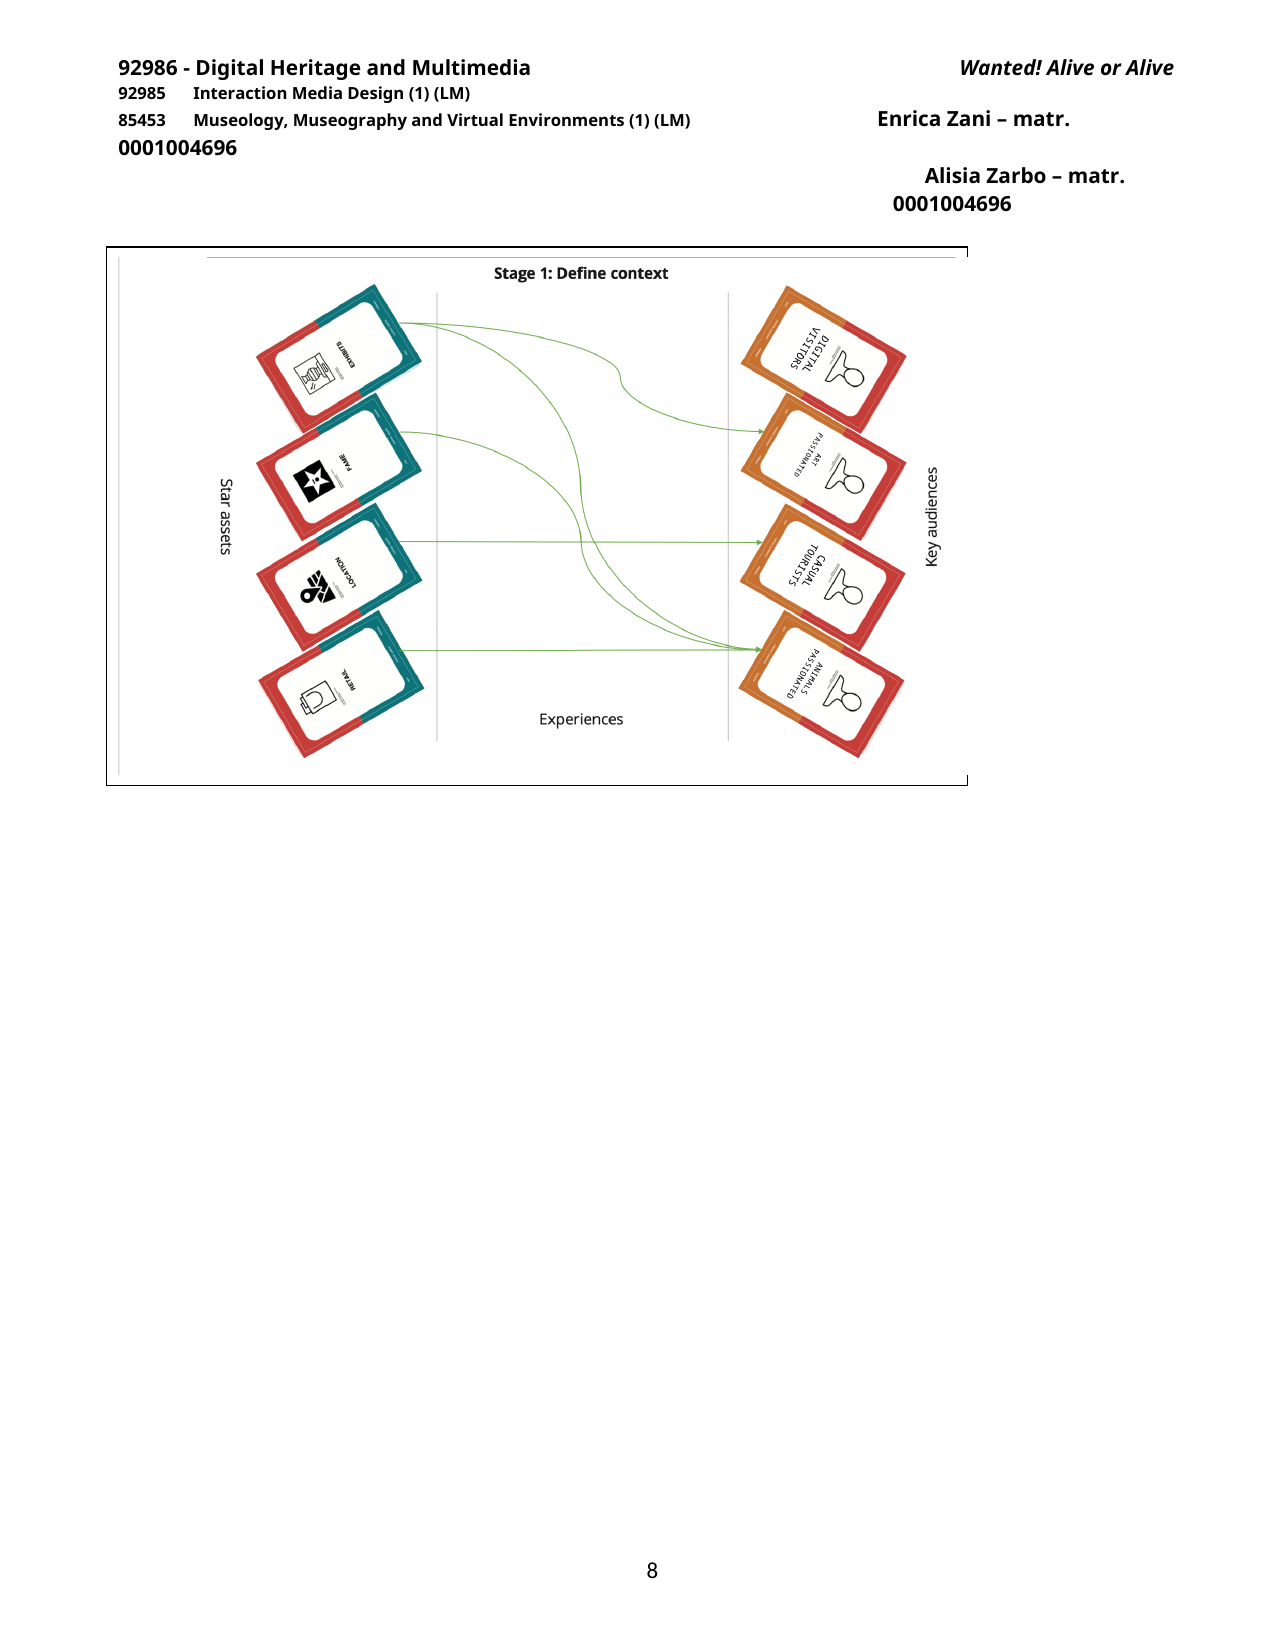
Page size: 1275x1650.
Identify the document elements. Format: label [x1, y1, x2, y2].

picture [118, 257, 1042, 775]
table_cell [107, 248, 967, 785]
